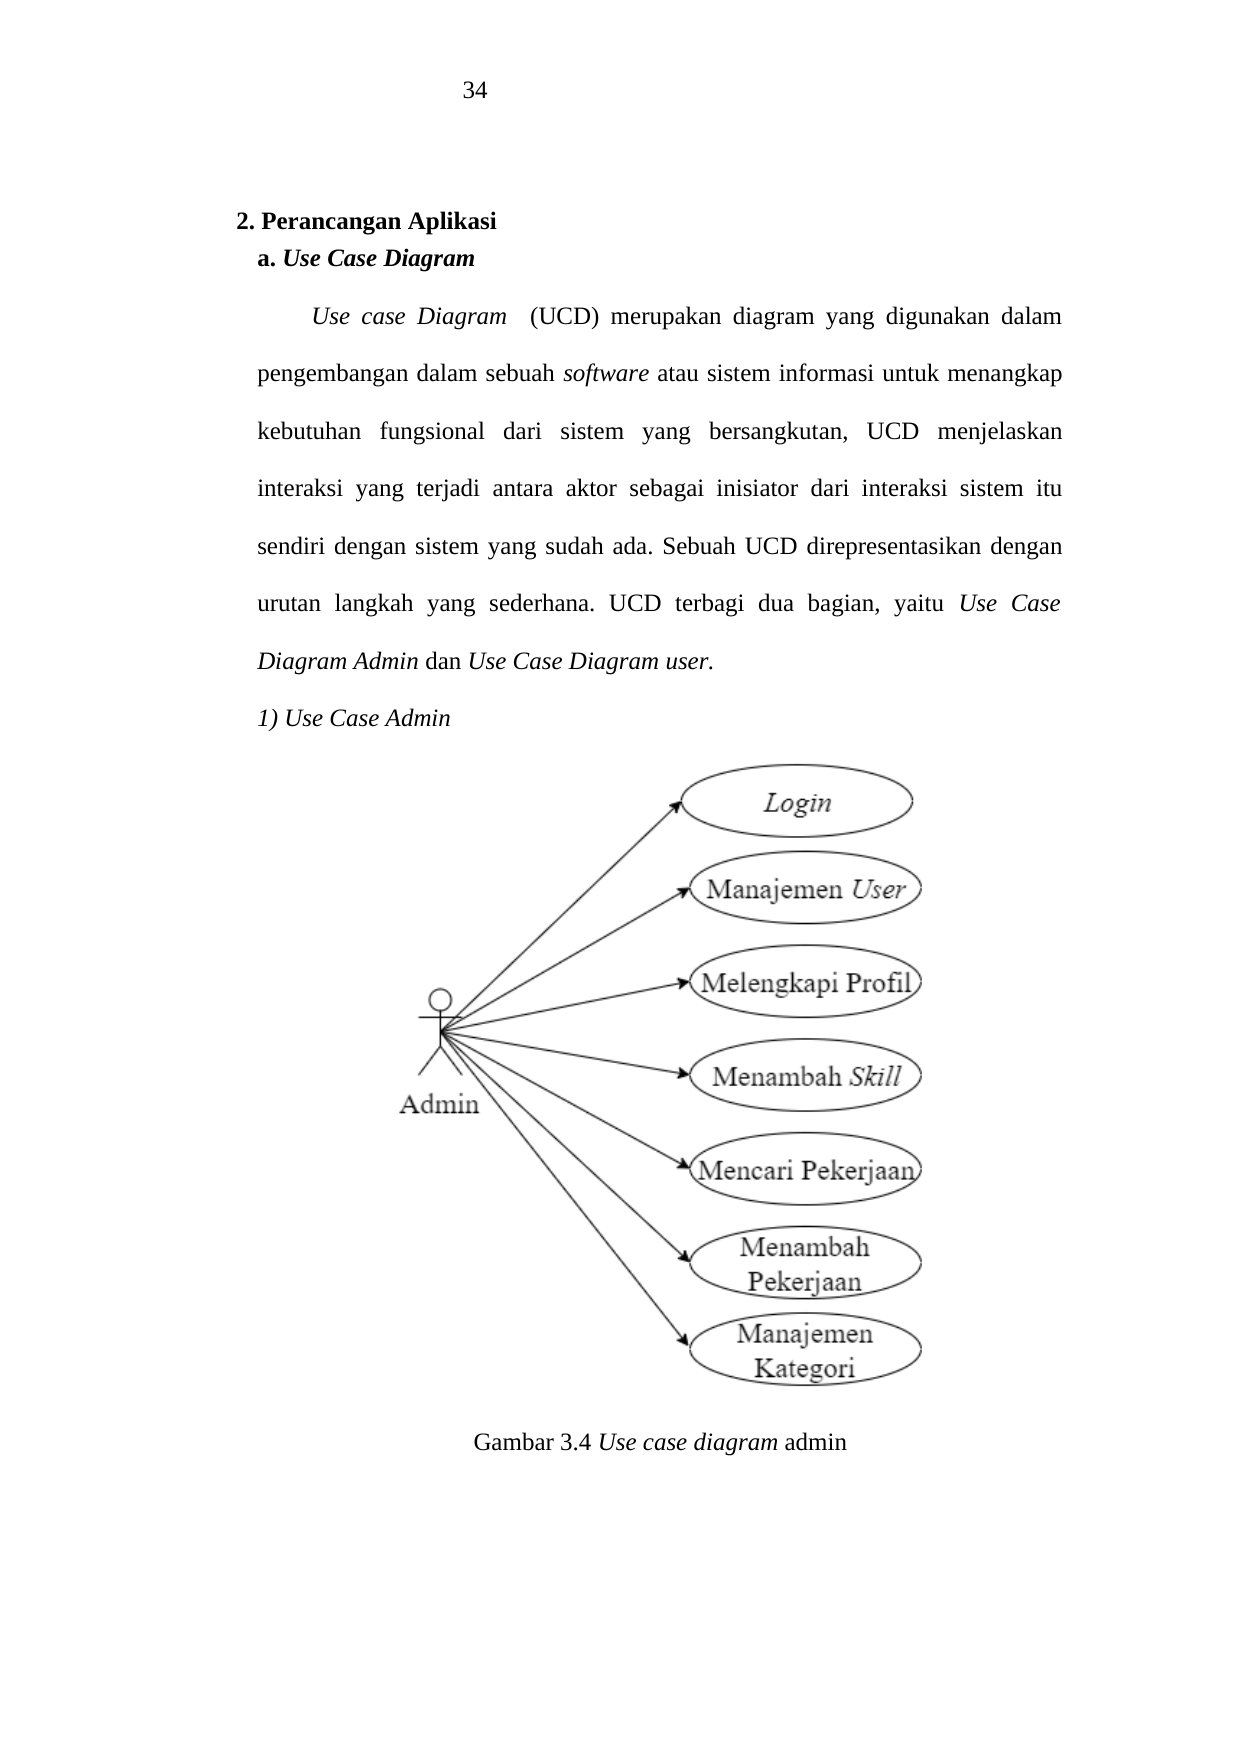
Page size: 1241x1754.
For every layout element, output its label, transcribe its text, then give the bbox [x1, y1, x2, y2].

subtitle Perancangan Aplikasi [236, 206, 1063, 235]
list Use case Diagram (UCD) merupakan diagram yang digunakan dalam pengembangan dalam sebuah software atau sistem informasi untuk menangkap kebutuhan fungsional dari sistem yang bersangkutan, UCD menjelaskan interaksi yang terjadi antara aktor sebagai inisiator dari interaksi sistem itu sendiri dengan sistem yang sudah ada. Sebuah UCD direpresentasikan dengan urutan langkah yang sederhana. UCD terbagi dua bagian, yaitu Use Case Diagram Admin dan Use Case Diagram user. [257, 301, 1063, 675]
list Use Case Diagram [257, 243, 1063, 272]
list Use Case Admin [257, 703, 1063, 732]
list Gambar 3.4 Use case diagram admin [257, 1427, 1063, 1456]
picture [385, 761, 935, 1402]
